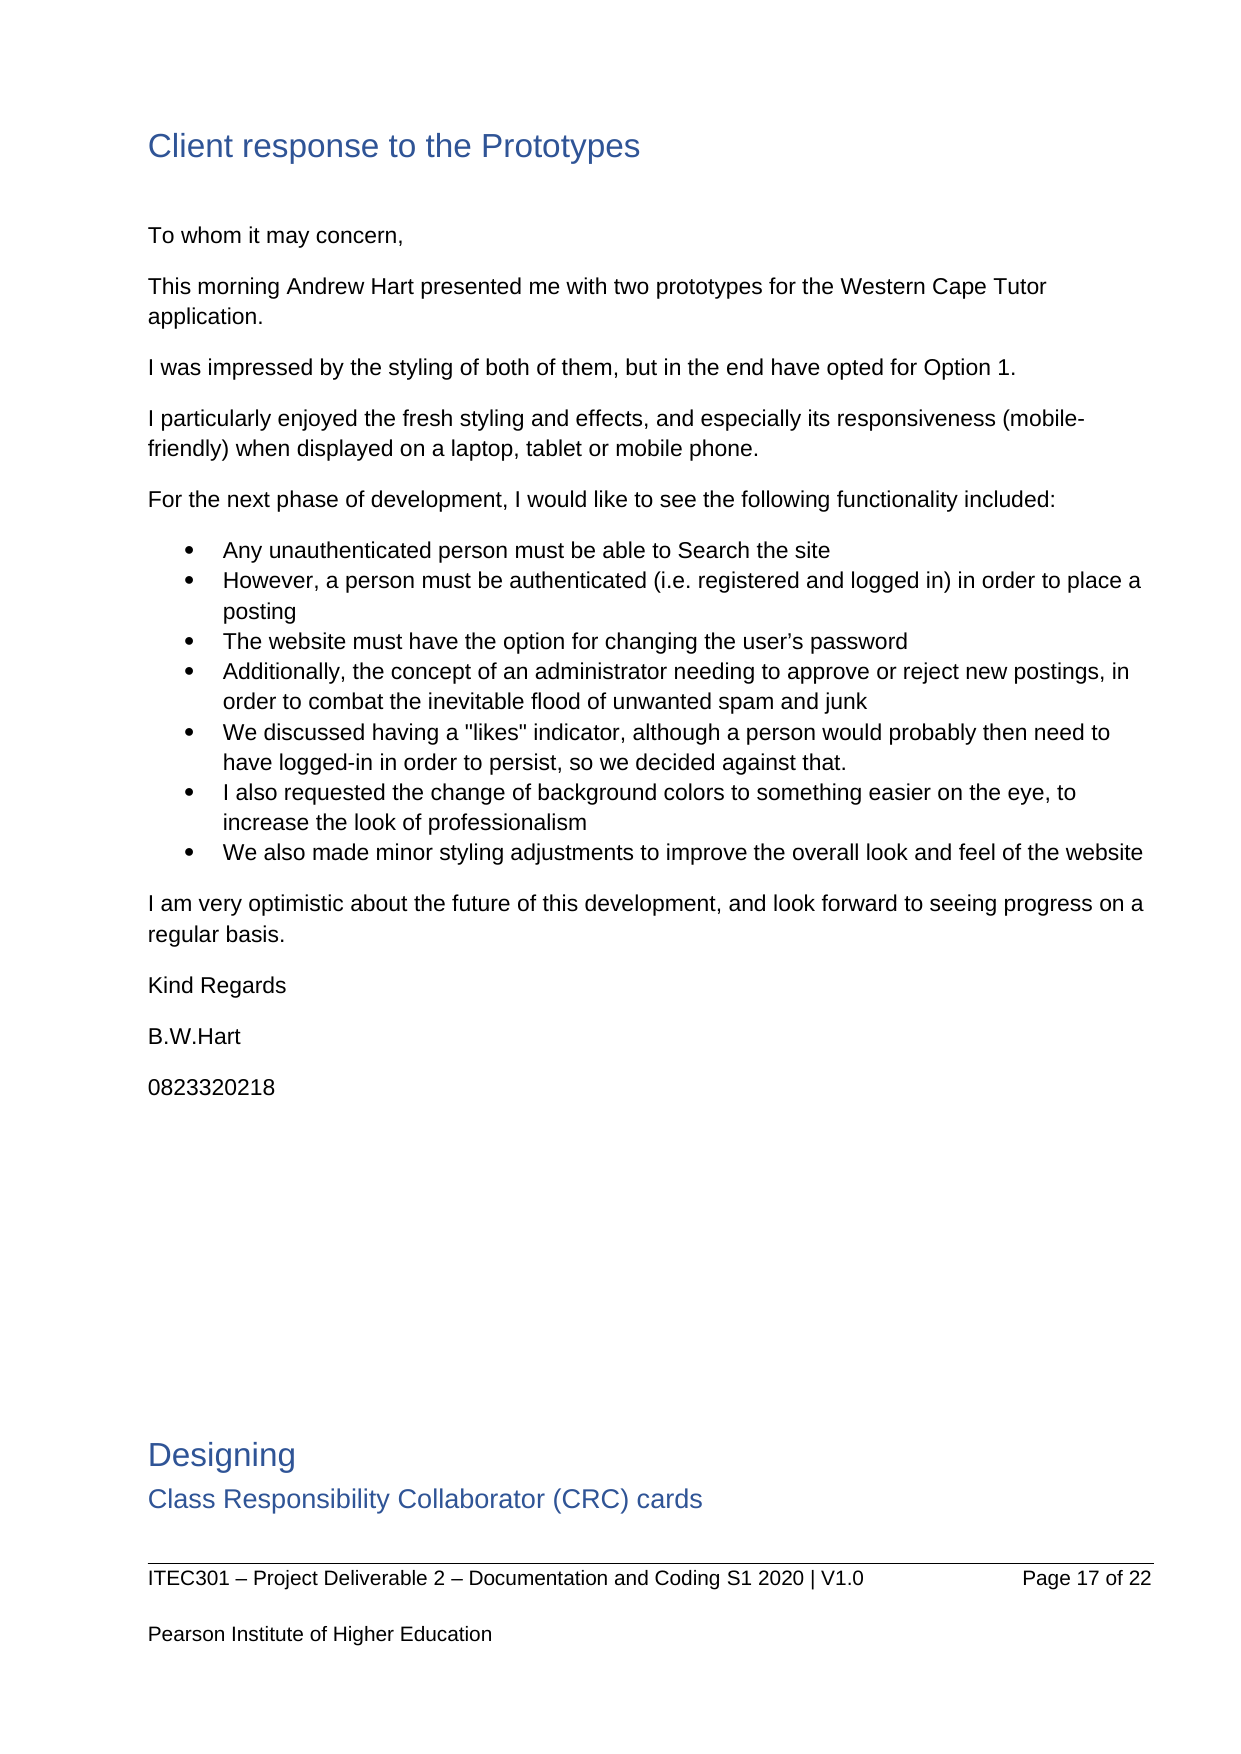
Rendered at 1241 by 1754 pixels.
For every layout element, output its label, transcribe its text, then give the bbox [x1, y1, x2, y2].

list Additionally, the concept of an administrator needing to approve or reject new postings, in order to combat the inevitable flood of unwanted spam and junk [185, 658, 1152, 715]
list The website must have the option for changing the user’s password [185, 628, 1152, 654]
text 0823320218 [148, 1074, 1152, 1100]
subtitle Client response to the Prototypes [148, 126, 1152, 165]
list I also requested the change of background colors to something easier on the eye, to increase the look of professionalism [185, 779, 1152, 836]
text I am very optimistic about the future of this development, and look forward to seeing progress on a regular basis. [148, 890, 1152, 947]
text For the next phase of development, I would like to see the following functionality included: [148, 486, 1152, 513]
list We also made minor styling adjustments to improve the overall look and feel of the website [185, 839, 1152, 866]
text This morning Andrew Hart presented me with two prototypes for the Western Cape Tutor application. [148, 273, 1152, 329]
list Any unauthenticated person must be able to Search the site [185, 537, 1152, 564]
text Kind Regards [148, 972, 1152, 998]
text B.W.Hart [148, 1023, 1152, 1049]
list However, a person must be authenticated (i.e. registered and logged in) in order to place a posting [185, 567, 1152, 624]
subtitle Designing [148, 1435, 1152, 1474]
text I particularly enjoyed the fresh styling and effects, and especially its responsiveness (mobile-friendly) when displayed on a laptop, tablet or mobile phone. [148, 405, 1152, 462]
list We discussed having a "likes" indicator, although a person would probably then need to have logged-in in order to persist, so we decided against that. [185, 718, 1152, 775]
text To whom it may concern, [148, 222, 1152, 248]
subtitle Class Responsibility Collaborator (CRC) cards [148, 1483, 1152, 1515]
text I was impressed by the styling of both of them, but in the end have opted for Option 1. [148, 354, 1152, 380]
